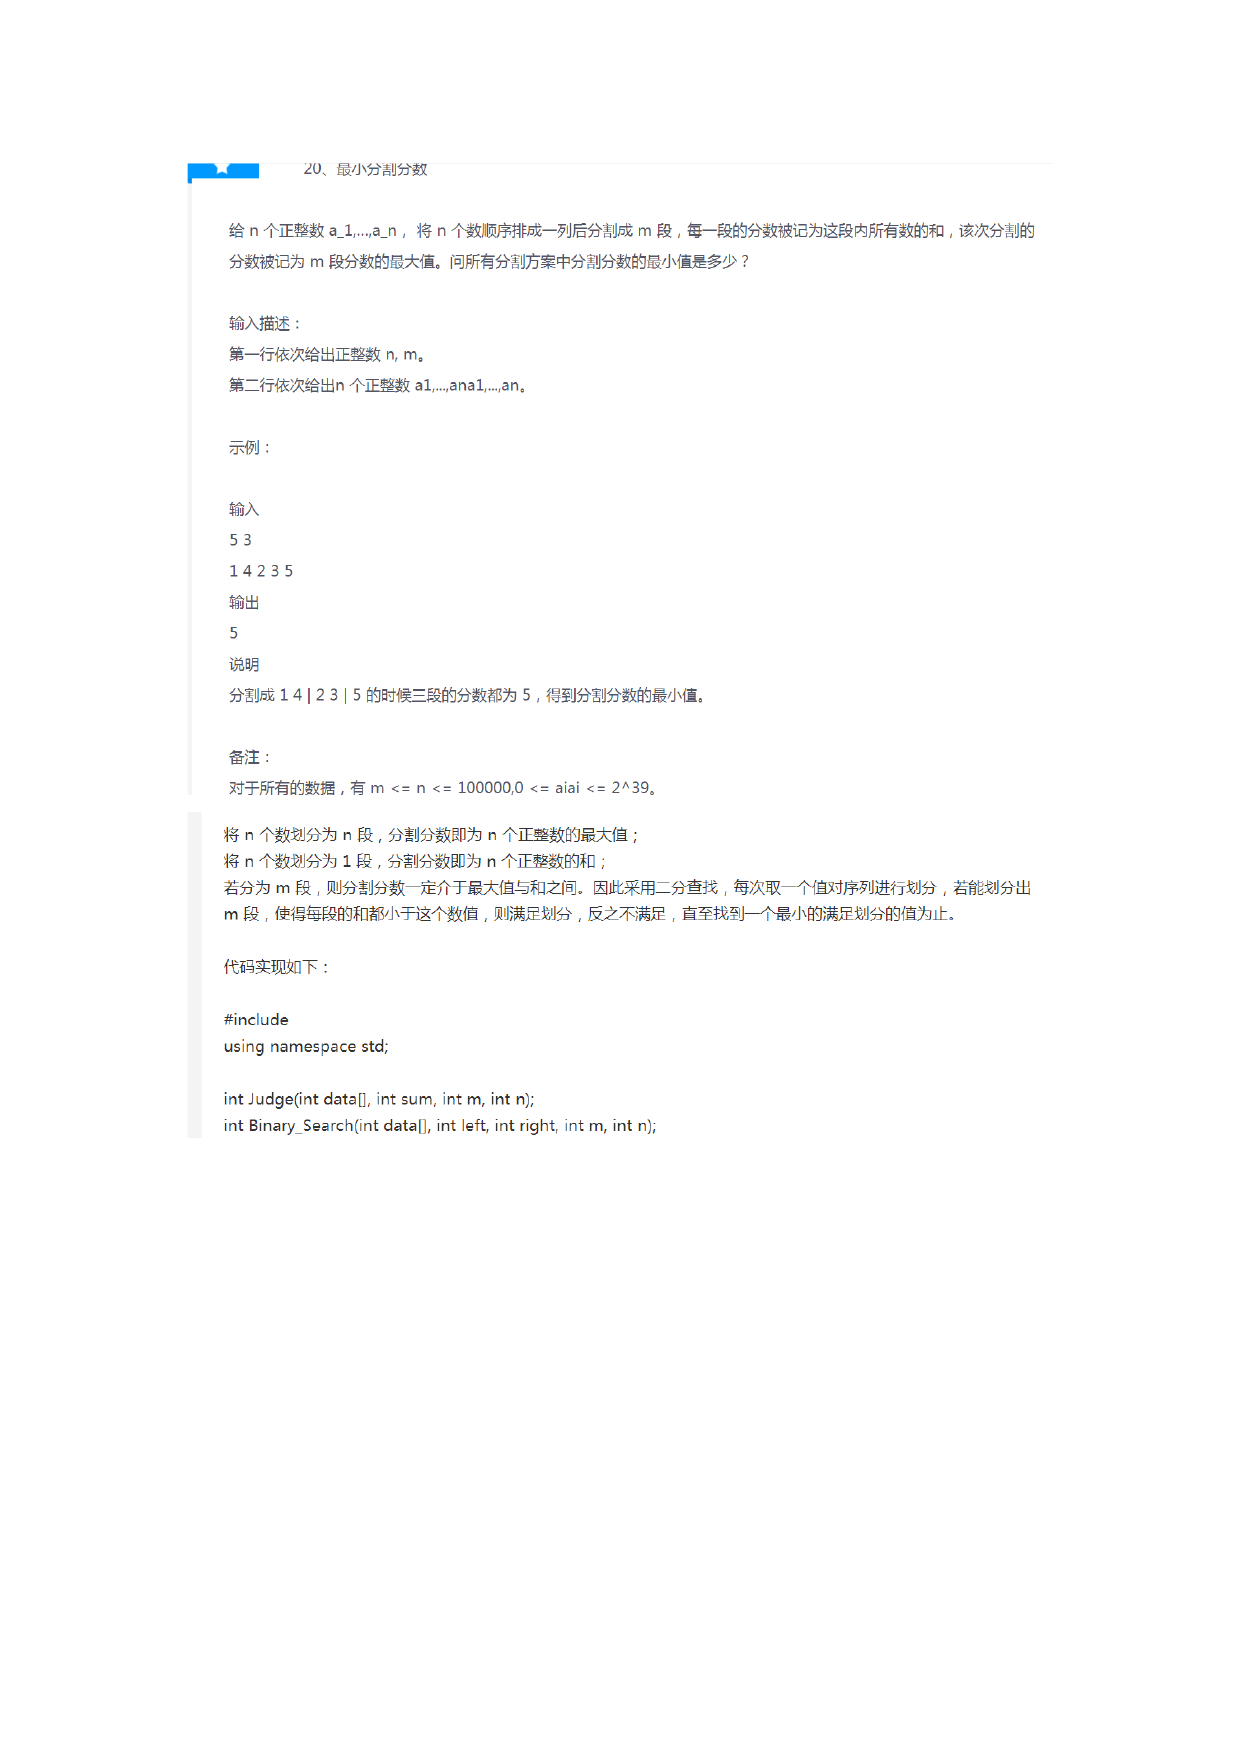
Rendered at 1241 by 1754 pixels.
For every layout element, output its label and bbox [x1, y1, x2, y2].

picture [187, 812, 1053, 1138]
picture [187, 162, 1053, 795]
